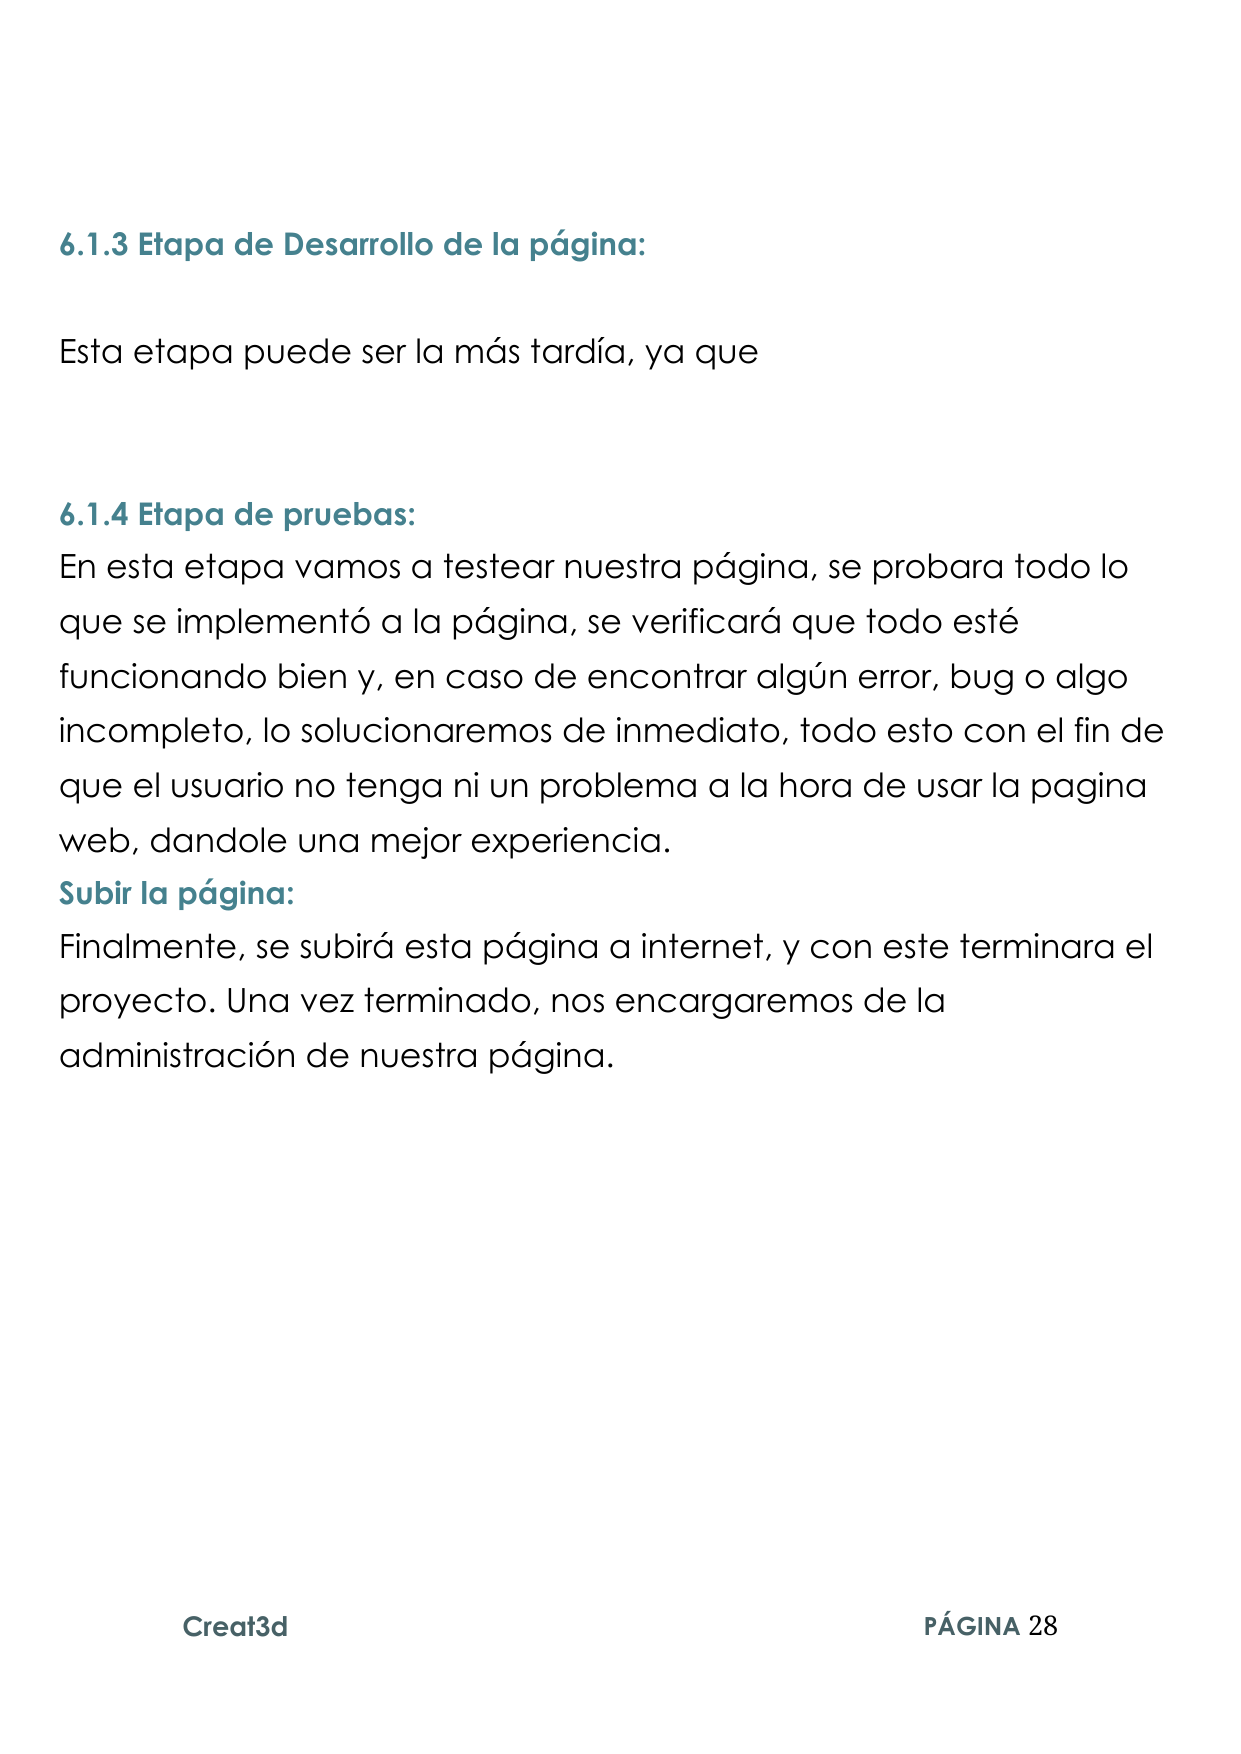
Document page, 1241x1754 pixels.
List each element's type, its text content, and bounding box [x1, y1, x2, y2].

subtitle 6.1.3 Etapa de Desarrollo de la página: [58, 220, 1182, 264]
text Subir la página: [58, 869, 1182, 914]
subtitle 6.1.4 Etapa de pruebas: [58, 490, 1182, 534]
text Esta etapa puede ser la más tardía, ya que [58, 326, 1182, 373]
text Finalmente, se subirá esta página a internet, y con este terminara el proyecto. Una vez terminado, nos encargaremos de la administración de nuestra página. [58, 921, 1182, 1078]
text En esta etapa vamos a testear nuestra página, se probara todo lo que se implementó a la página, se verificará que todo esté funcionando bien y, en caso de encontrar algún error, bug o algo incompleto, lo solucionaremos de inmediato, todo esto con el fin de que el usuario no tenga ni un problema a la hora de usar la pagina web, dandole una mejor experiencia. [58, 541, 1182, 862]
